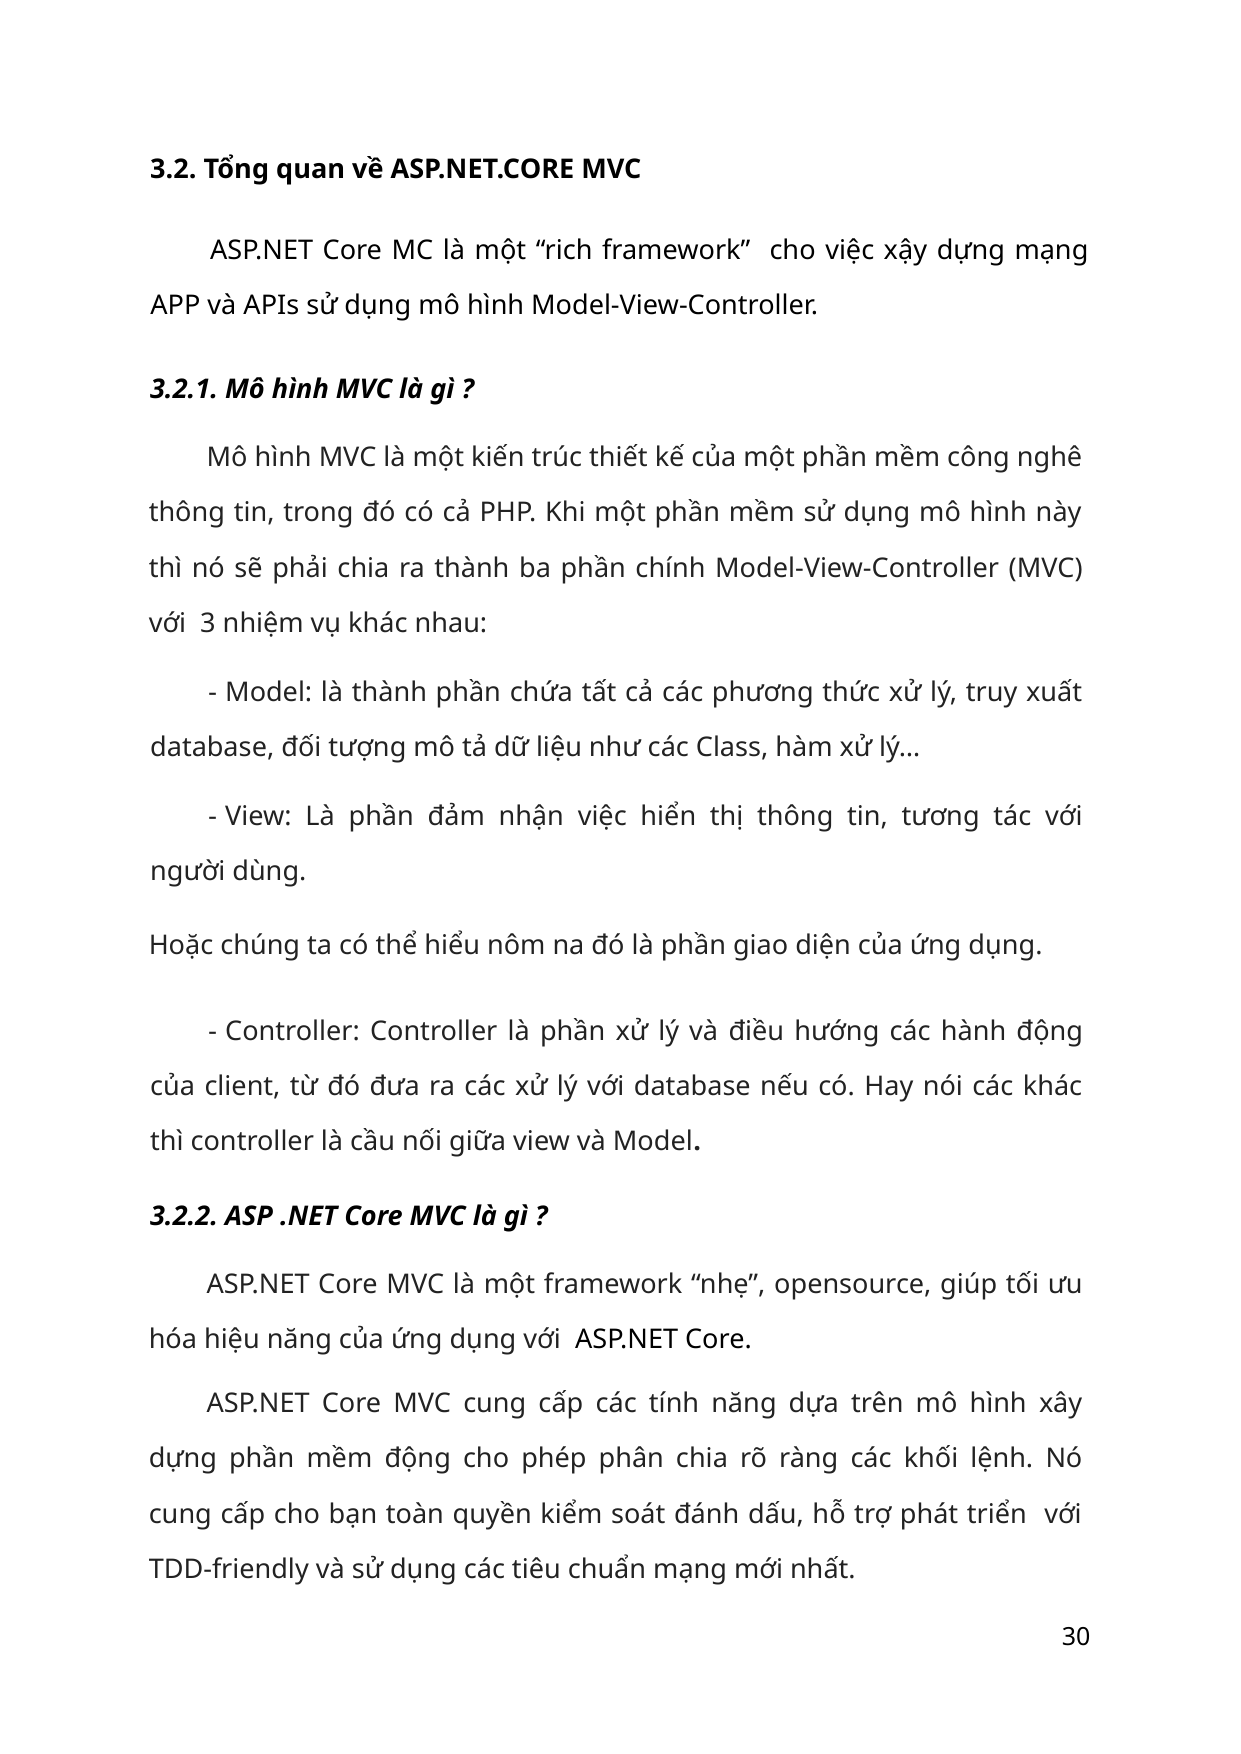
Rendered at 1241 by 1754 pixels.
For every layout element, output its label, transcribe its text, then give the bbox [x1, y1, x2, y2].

subtitle 3.2. Tổng quan về ASP.NET.CORE MVC [150, 150, 1090, 187]
list Model: là thành phần chứa tất cả các phương thức xử lý, truy xuất database, đối tượng mô tả dữ liệu như các Class, hàm xử lý… [150, 672, 1084, 764]
text ASP.NET Core MC là một “rich framework” cho việc xậy dựng mạng APP và APIs sử dụng mô hình Model-View-Controller. [150, 230, 1090, 322]
text ASP.NET Core MVC là một framework “nhẹ”, opensource, giúp tối ưu hóa hiệu năng của ứng dụng với ASP.NET Core. [148, 1264, 1084, 1357]
text Hoặc chúng ta có thể hiểu nôm na đó là phần giao diện của ứng dụng. [148, 925, 1084, 962]
subtitle 3.2.2. ASP .NET Core MVC là gì ? [150, 1197, 1090, 1233]
subtitle 3.2.1. Mô hình MVC là gì ? [150, 369, 1090, 406]
list View: Là phần đảm nhận việc hiển thị thông tin, tương tác với người dùng. [150, 796, 1084, 889]
list Controller: Controller là phần xử lý và điều hướng các hành động của client, từ đó đưa ra các xử lý với database nếu có. Hay nói các khác thì controller là cầu nối giữa view và Model. [150, 1011, 1084, 1158]
text ASP.NET Core MVC cung cấp các tính năng dựa trên mô hình xây dựng phần mềm động cho phép phân chia rõ ràng các khối lệnh. Nó cung cấp cho bạn toàn quyền kiểm soát đánh dấu, hỗ trợ phát triển với TDD-friendly và sử dụng các tiêu chuẩn mạng mới nhất. [148, 1384, 1084, 1586]
text Mô hình MVC là một kiến trúc thiết kế của một phần mềm công nghê thông tin, trong đó có cả PHP. Khi một phần mềm sử dụng mô hình này thì nó sẽ phải chia ra thành ba phần chính Model-View-Controller (MVC) với 3 nhiệm vụ khác nhau: [148, 437, 1084, 640]
